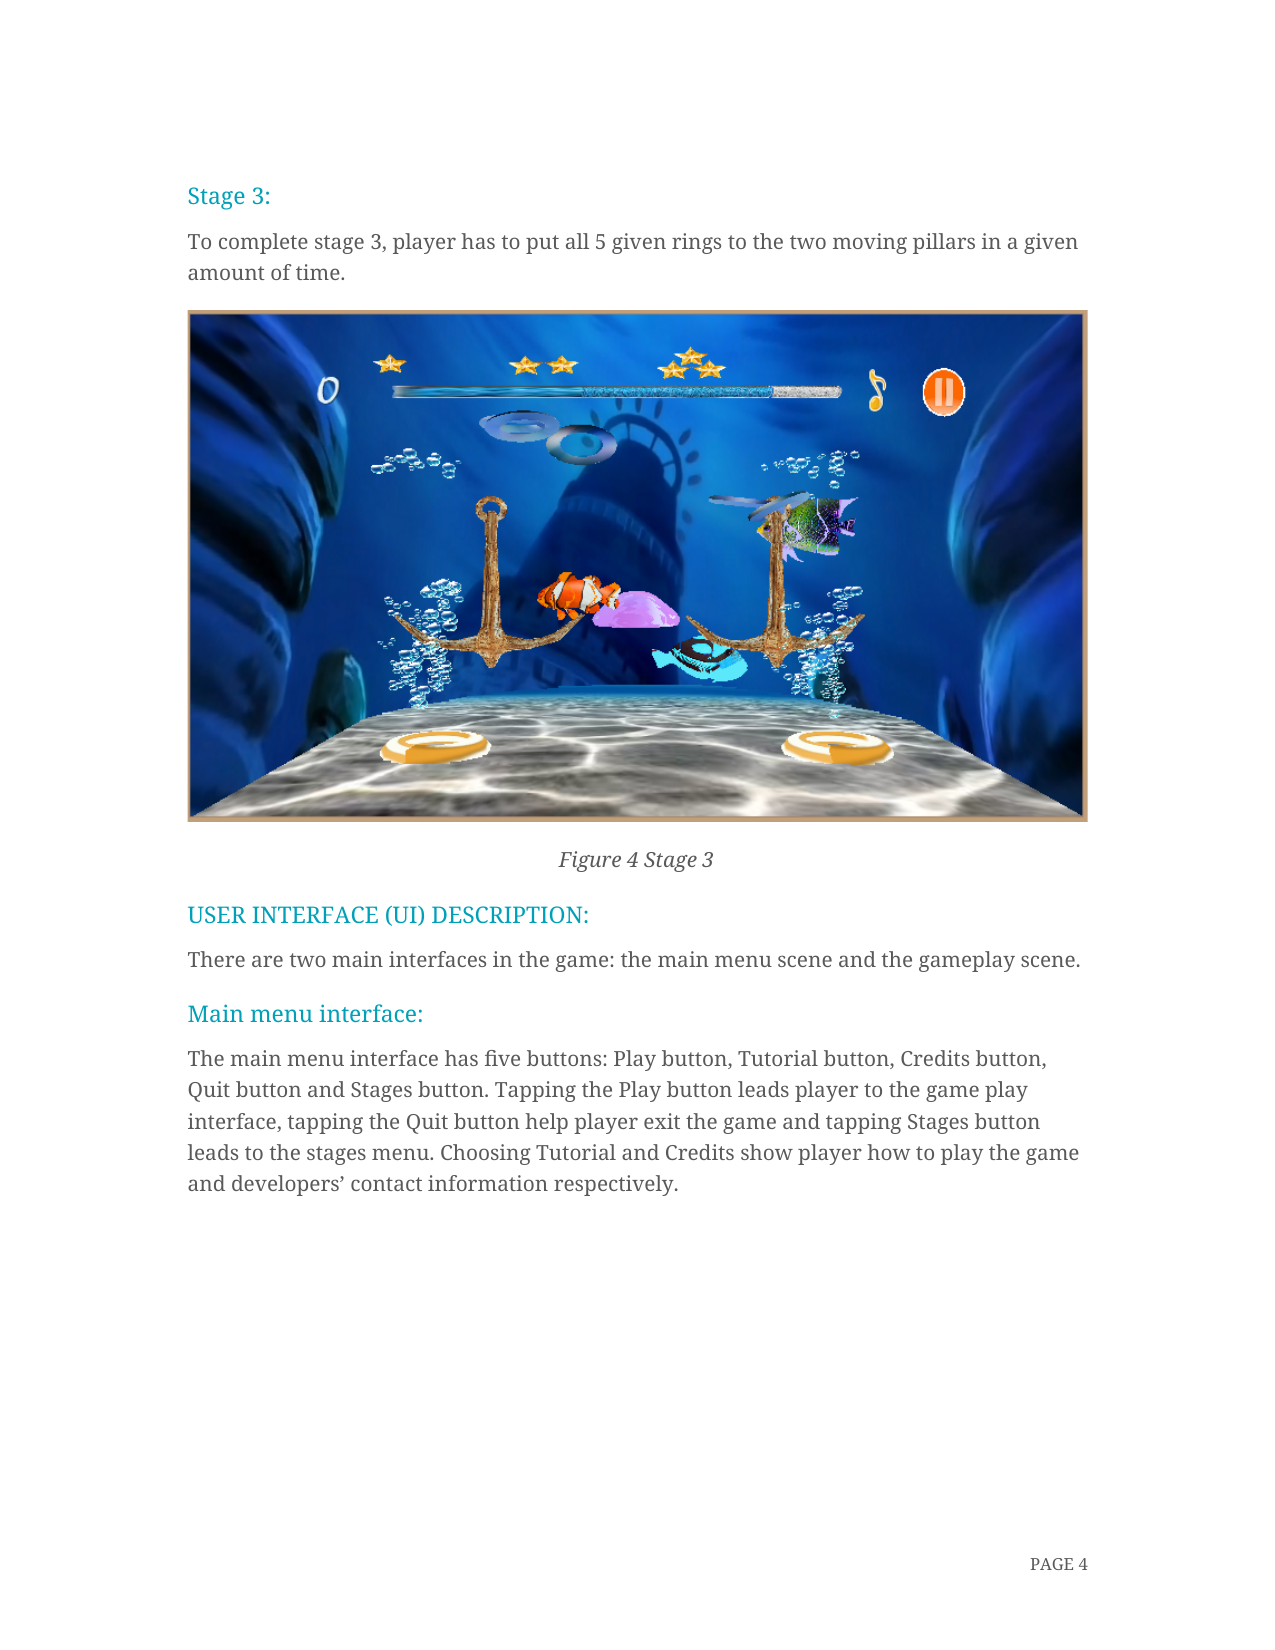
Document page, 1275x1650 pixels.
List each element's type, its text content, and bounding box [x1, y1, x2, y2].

text There are two main interfaces in the game: the main menu scene and the gameplay scene. [187, 945, 1087, 974]
subtitle Stage 3: [187, 180, 1087, 211]
picture [187, 310, 1088, 822]
subtitle Main menu interface: [187, 997, 1087, 1029]
text The main menu interface has five buttons: Play button, Tutorial button, Credits button, Quit button and Stages button. Tapping the Play button leads player to the game play interface, tapping the Quit button help player exit the game and tapping Stages button leads to the stages menu. Choosing Tutorial and Credits show player how to play the game and developers’ contact information respectively. [187, 1044, 1087, 1198]
subtitle user interface (ui) description: [187, 898, 1087, 930]
text To complete stage 3, player has to put all 5 given rings to the two moving pillars in a given amount of time. [187, 227, 1087, 287]
